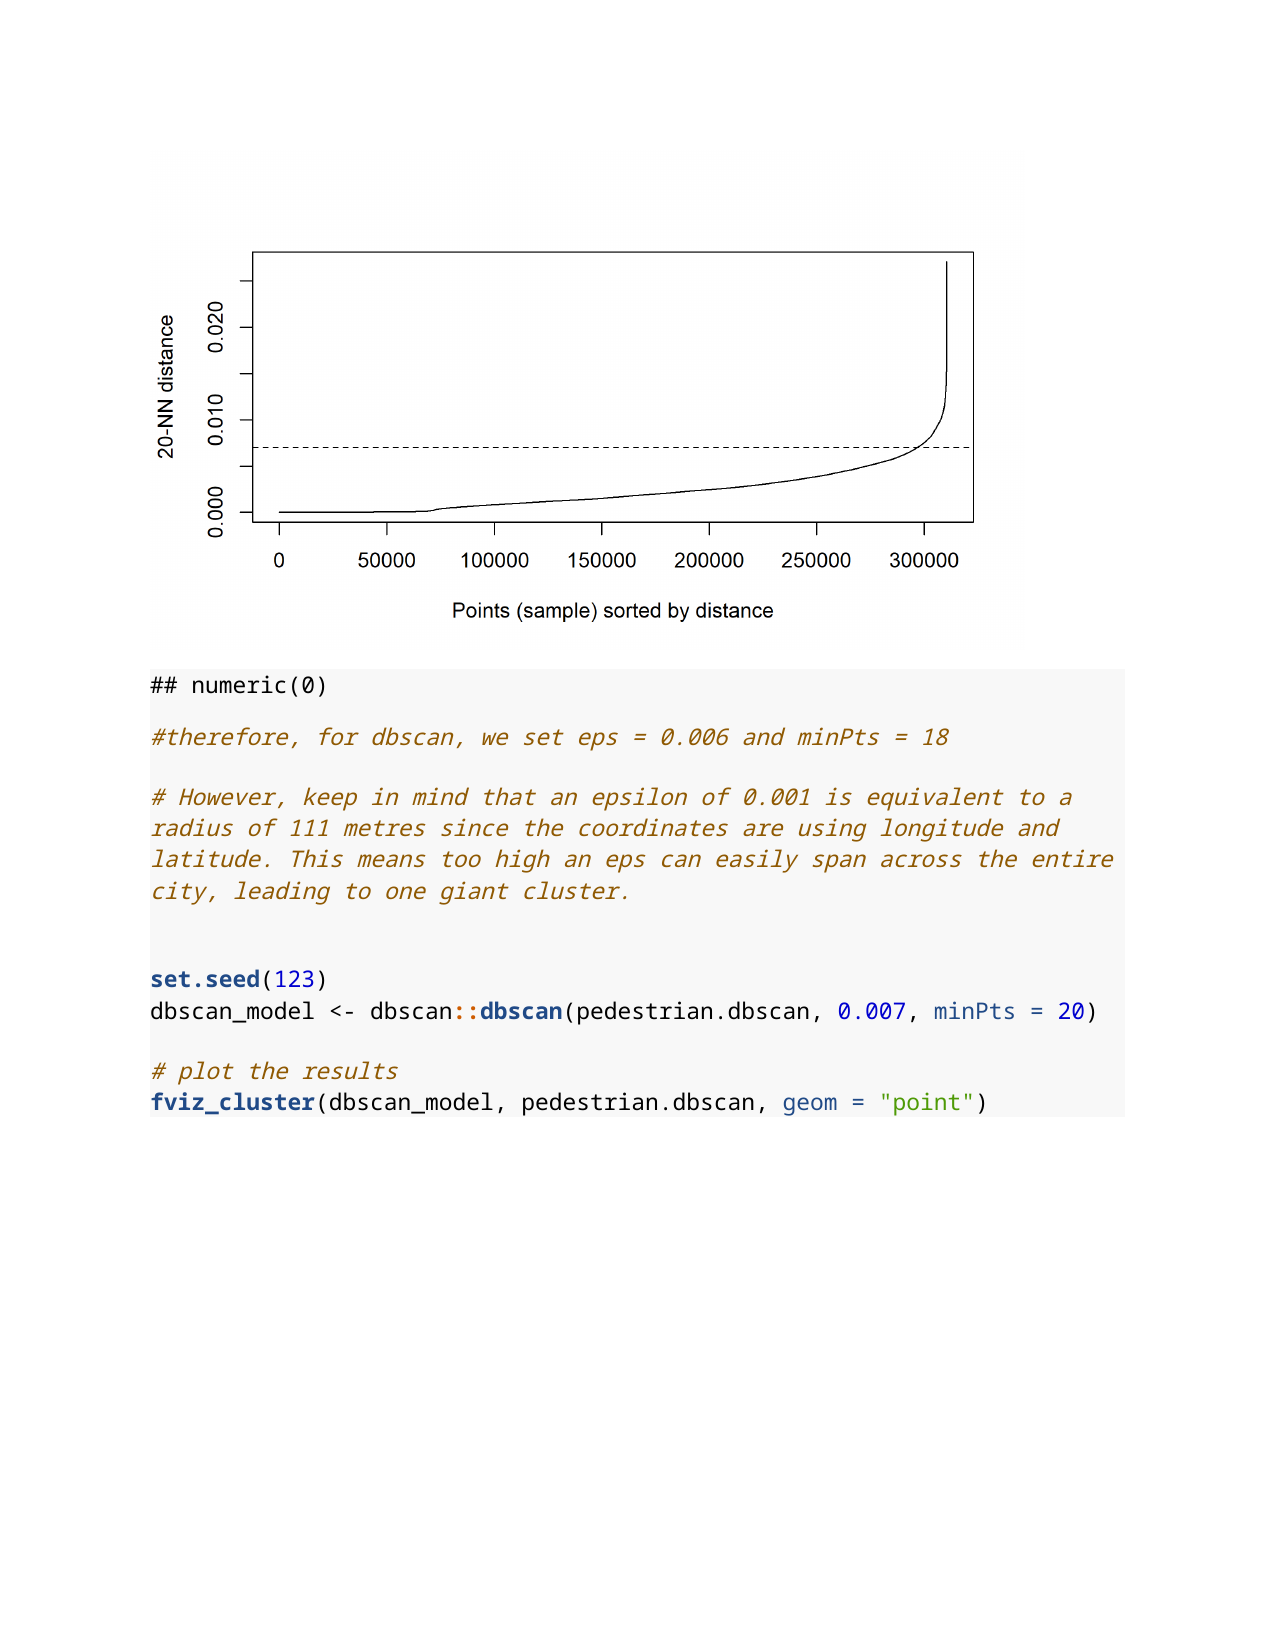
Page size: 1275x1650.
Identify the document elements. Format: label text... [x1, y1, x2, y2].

picture [150, 150, 1025, 650]
text #therefore, for dbscan, we set eps = 0.006 and minPts = 18 # However, keep in mind that an epsilon of 0.001 is equivalent to a radius of 111 metres since the coordinates are using longitude and latitude. This means too high an eps can easily span across the entire city, leading to one giant cluster. set.seed(123) dbscan_model <- dbscan::dbscan(pedestrian.dbscan, 0.007, minPts = 20) # plot the results fviz_cluster(dbscan_model, pedestrian.dbscan, geom = "point") [150, 721, 1125, 1117]
text ## numeric(0) [150, 669, 1125, 700]
